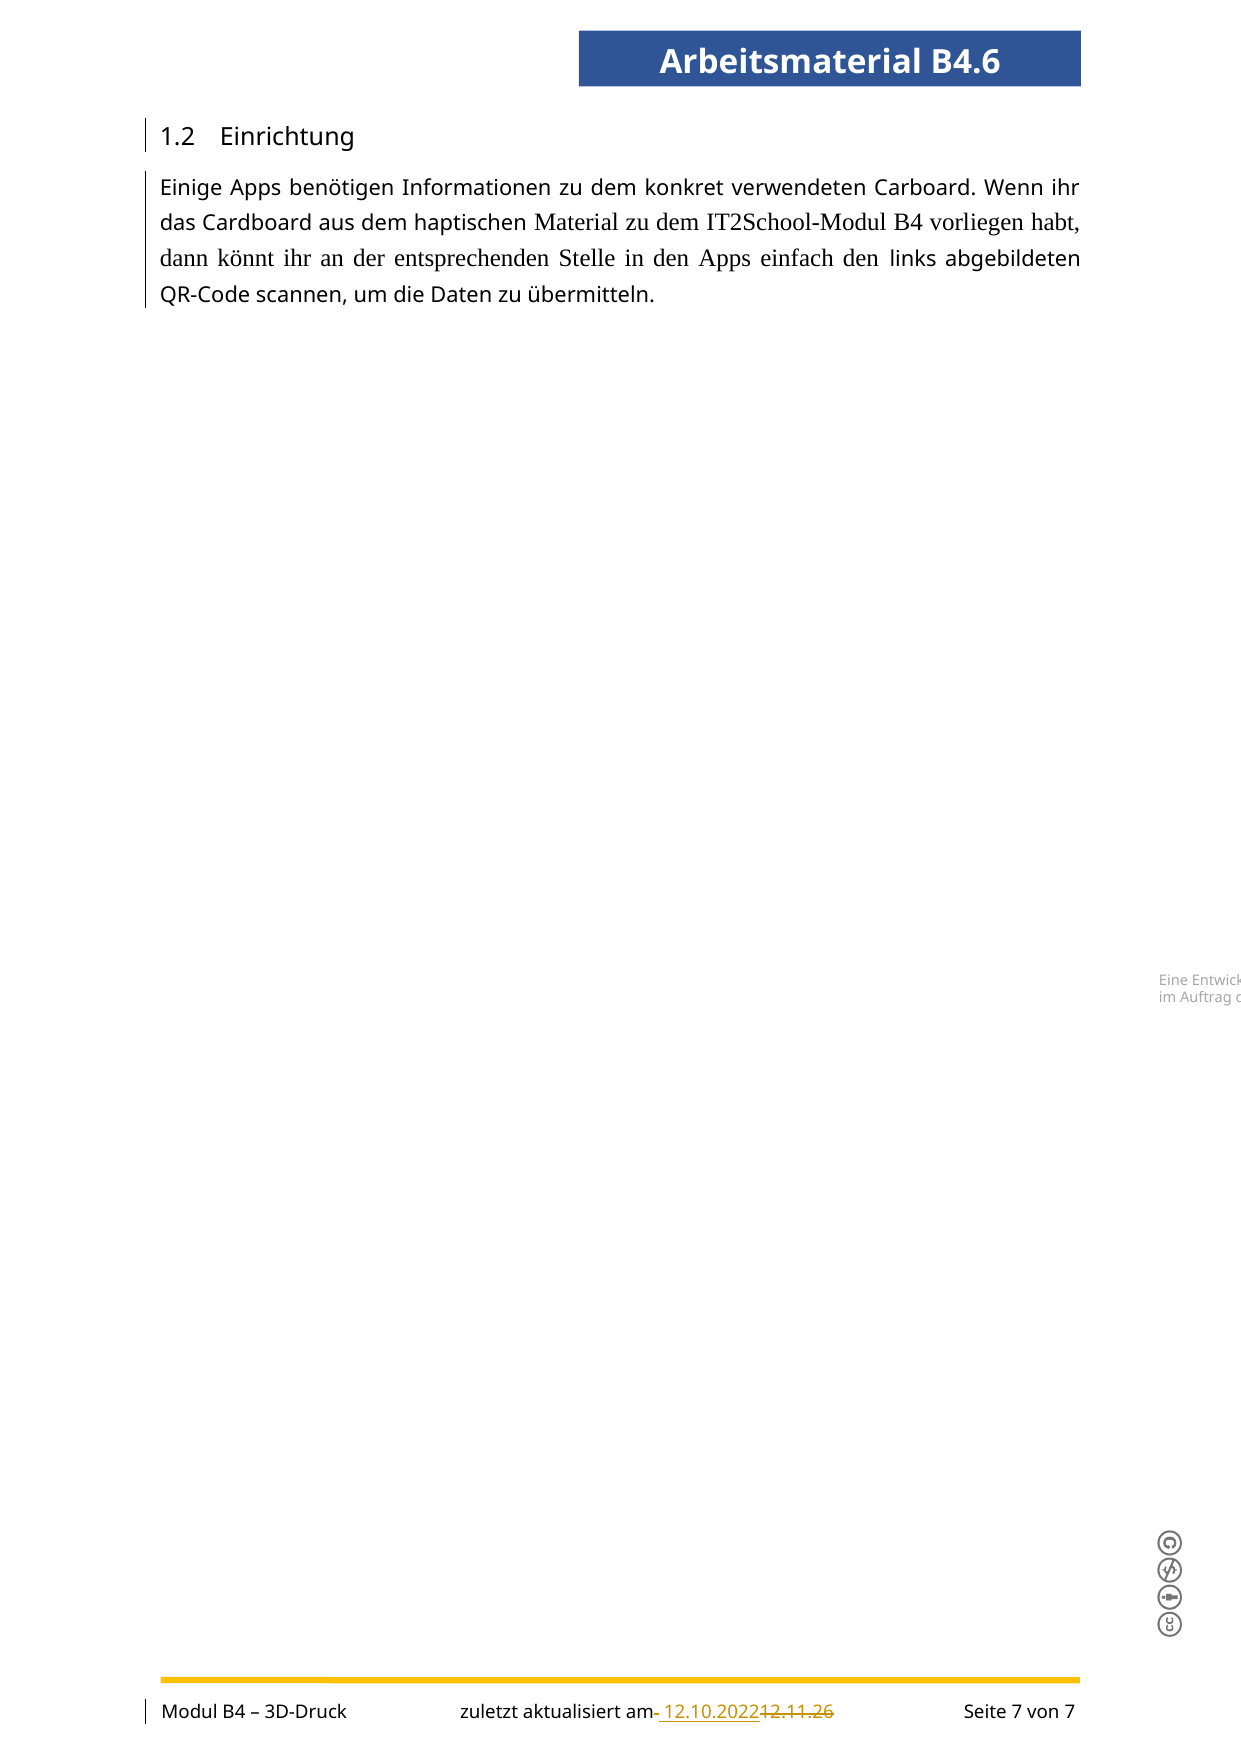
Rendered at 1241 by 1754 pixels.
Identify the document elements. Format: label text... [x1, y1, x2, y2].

text Einige Apps benötigen Informationen zu dem konkret verwendeten Carboard. Wenn ihr das Cardboard aus dem haptischen Material zu dem IT2School-Modul B4 vorliegen habt, dann könnt ihr an der entsprechenden Stelle in den Apps einfach den links abgebildeten QR-Code scannen, um die Daten zu übermitteln. [159, 171, 1081, 308]
subtitle Einrichtung [159, 118, 1081, 152]
